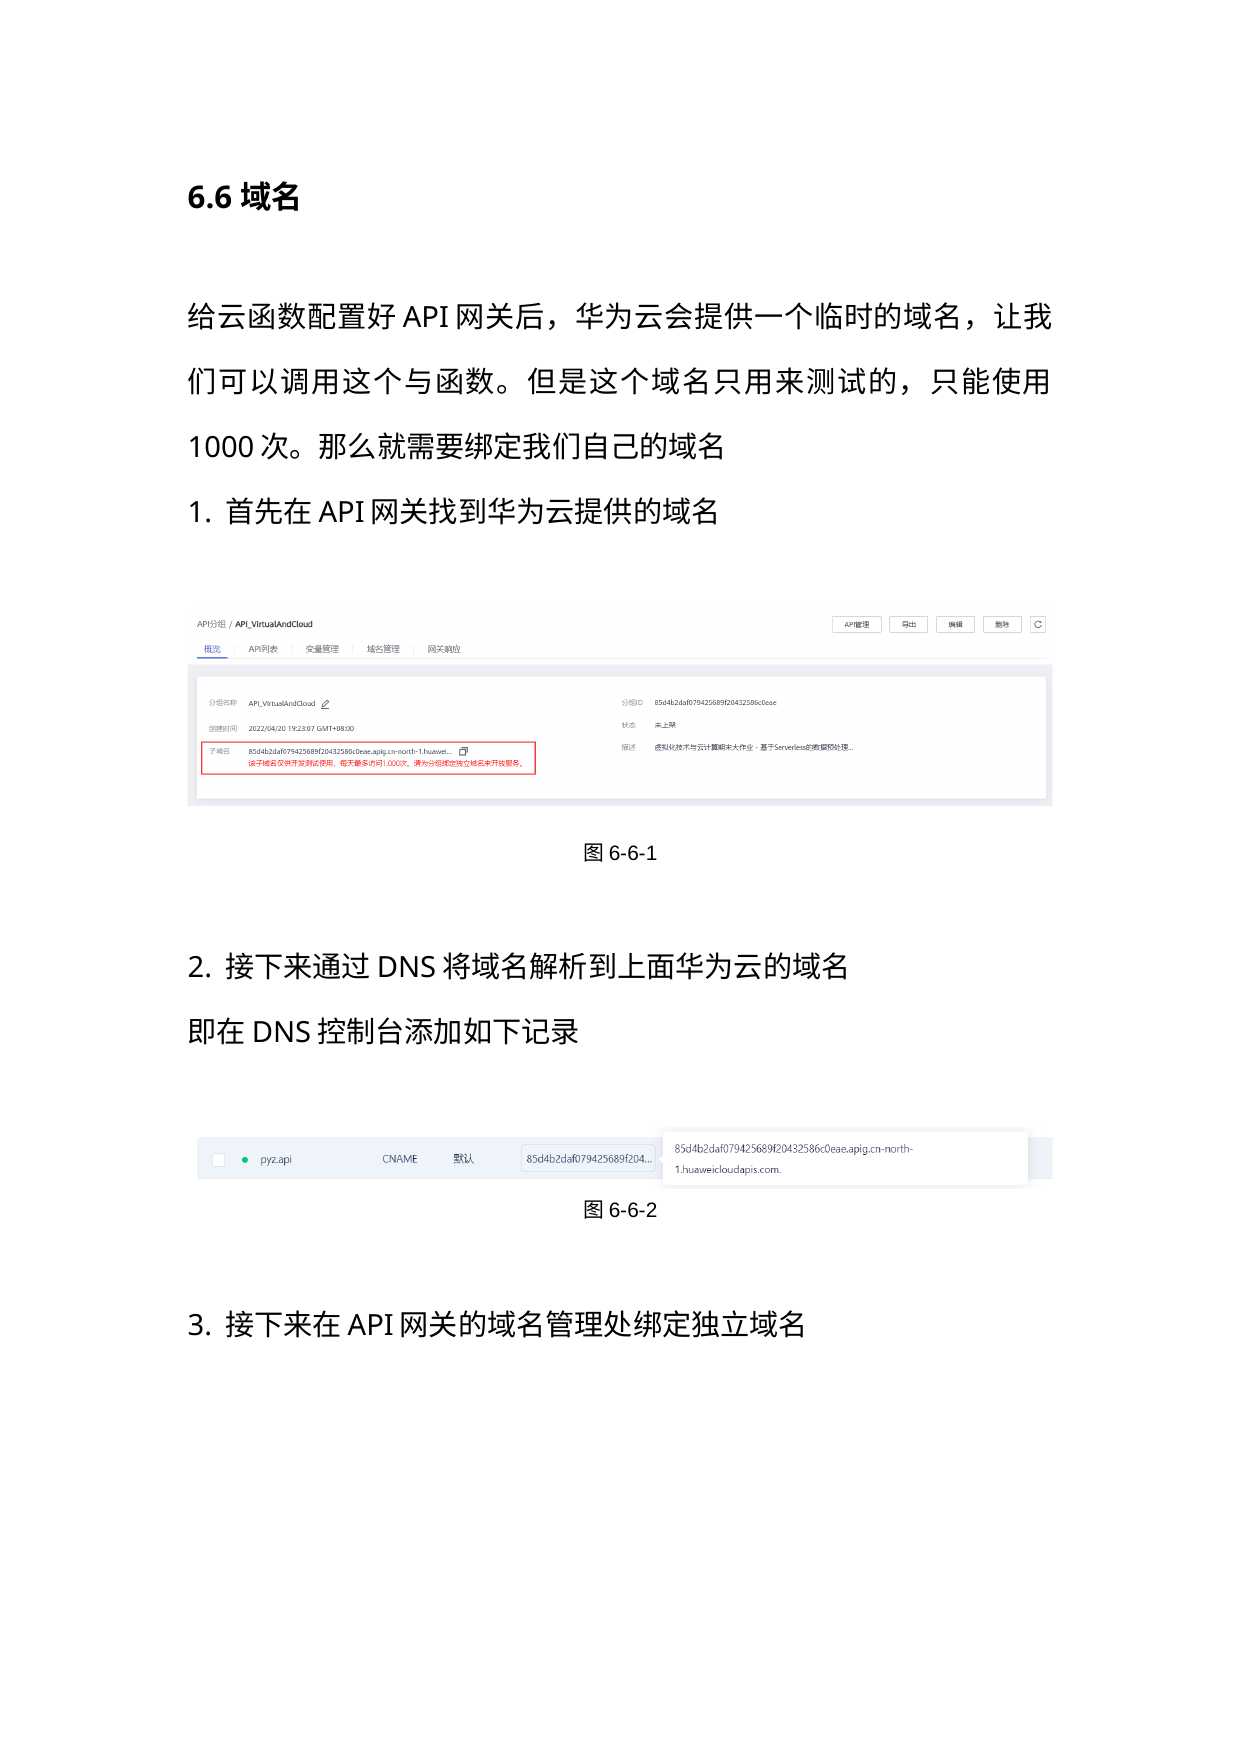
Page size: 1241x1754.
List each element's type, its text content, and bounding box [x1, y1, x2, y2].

text 给云函数配置好API网关后，华为云会提供一个临时的域名，让我们可以调用这个与函数。但是这个域名只用来测试的，只能使用1000次。那么就需要绑定我们自己的域名 [187, 283, 1053, 478]
picture [187, 1127, 1053, 1189]
text 图 6-6-2 [187, 1193, 1053, 1225]
subtitle 6.6 域名 [187, 162, 1053, 227]
picture [187, 607, 1053, 806]
text 图 6-6-1 [187, 835, 1053, 868]
list 接下来在API网关的域名管理处绑定独立域名 [187, 1290, 1053, 1355]
list 首先在API网关找到华为云提供的域名 [187, 478, 1053, 543]
text 即在DNS控制台添加如下记录 [187, 998, 1053, 1063]
list 接下来通过DNS将域名解析到上面华为云的域名 [187, 933, 1053, 998]
